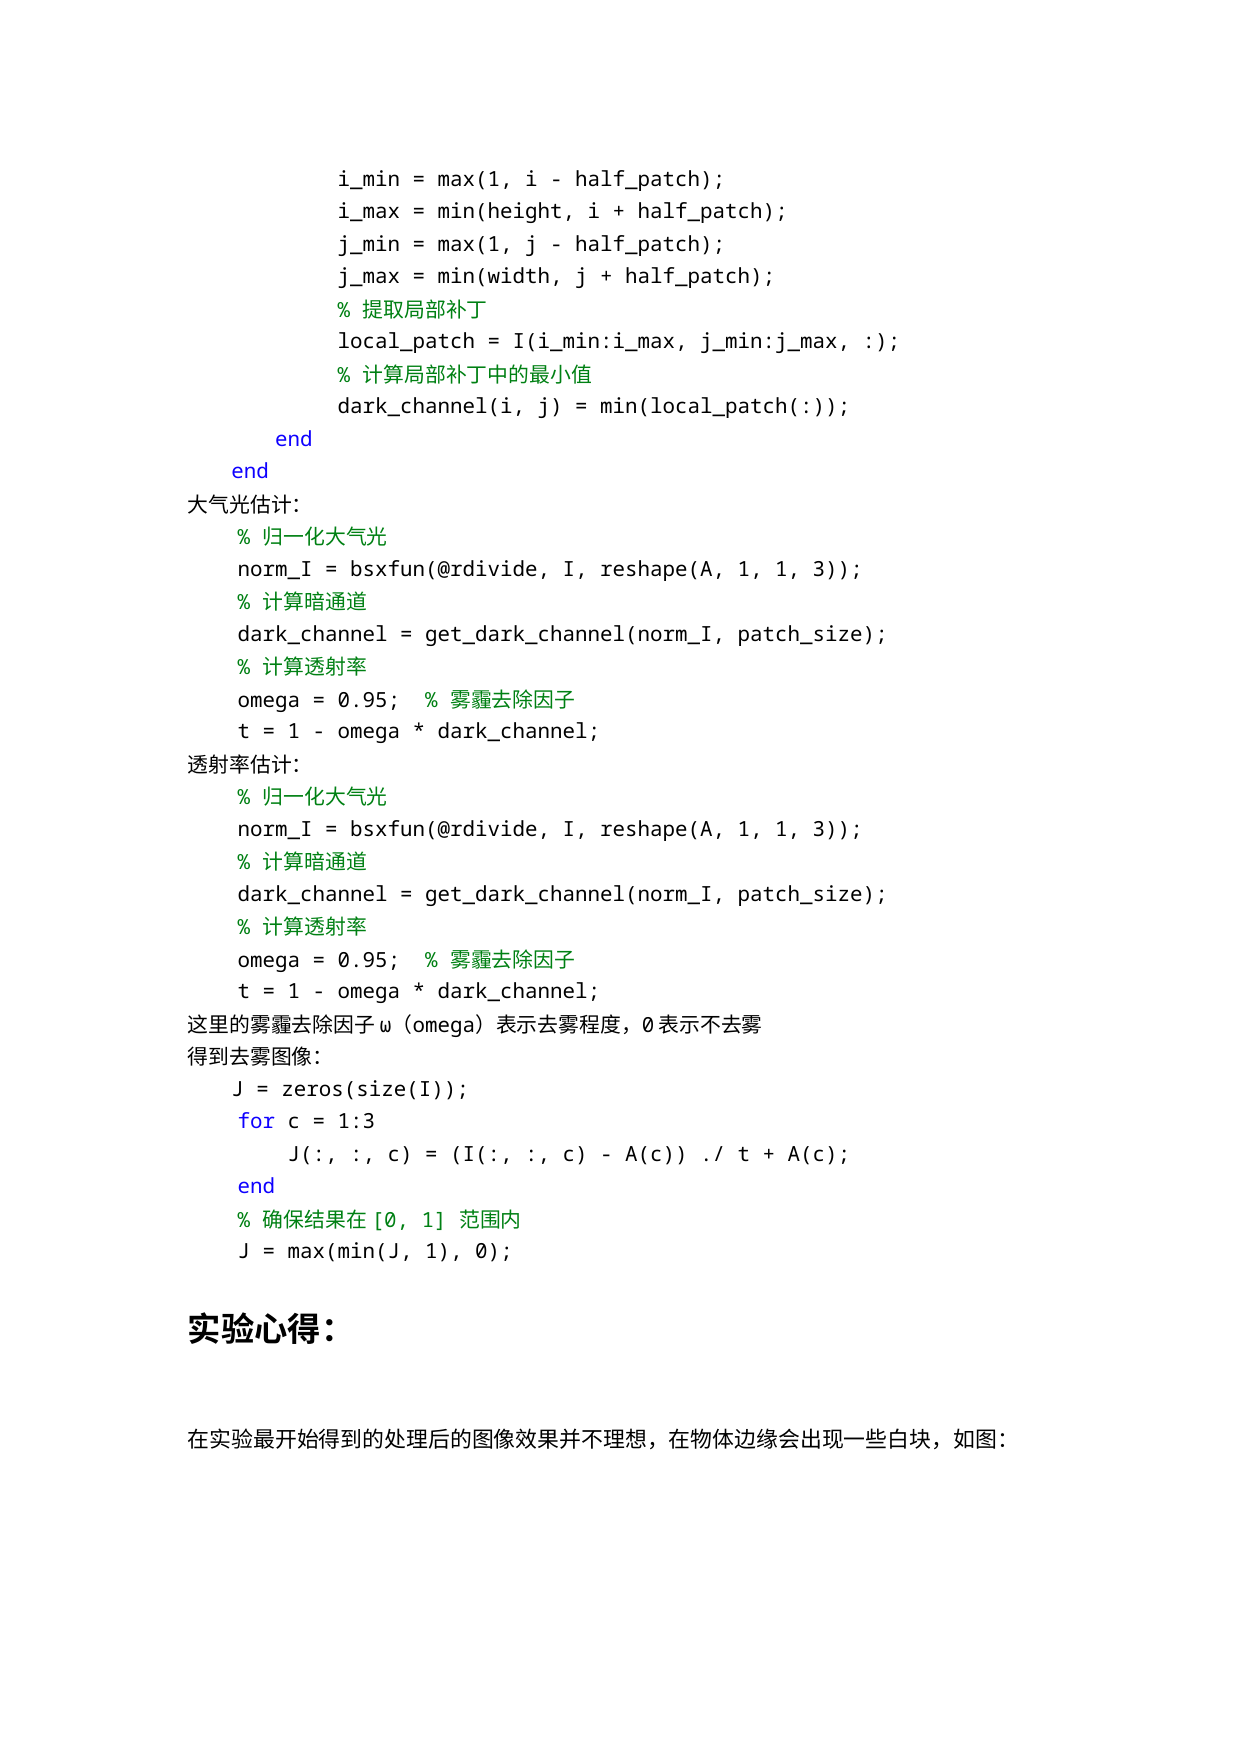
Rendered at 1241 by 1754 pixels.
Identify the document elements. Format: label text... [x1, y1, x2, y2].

text t = 1 - omega * dark_channel; [187, 974, 1053, 1007]
text dark_channel(i, j) = min(local_patch(:)); [187, 389, 1053, 422]
text local_patch = I(i_min:i_max, j_min:j_max, :); [187, 324, 1053, 357]
subtitle 实验心得： [187, 1294, 1053, 1359]
text dark_channel = get_dark_channel(norm_I, patch_size); [187, 877, 1053, 909]
text % 提取局部补丁 [187, 292, 1053, 324]
text 这里的雾霾去除因子ω（omega）表示去雾程度，0表示不去雾 [187, 1007, 1053, 1039]
text J(:, :, c) = (I(:, :, c) - A(c)) ./ t + A(c); [187, 1137, 1053, 1169]
text end [187, 422, 1053, 454]
text norm_I = bsxfun(@rdivide, I, reshape(A, 1, 1, 3)); [187, 812, 1053, 844]
text i_max = min(height, i + half_patch); [187, 194, 1053, 227]
text 大气光估计： [187, 487, 1053, 519]
text % 归一化大气光 [187, 519, 1053, 552]
text dark_channel = get_dark_channel(norm_I, patch_size); [187, 617, 1053, 649]
text % 计算局部补丁中的最小值 [187, 357, 1053, 389]
text % 计算透射率 [187, 909, 1053, 942]
text % 计算暗通道 [187, 584, 1053, 617]
text omega = 0.95; % 雾霾去除因子 [187, 682, 1053, 714]
text j_min = max(1, j - half_patch); [187, 227, 1053, 259]
text % 确保结果在 [0, 1] 范围内 [187, 1202, 1053, 1234]
text j_max = min(width, j + half_patch); [187, 259, 1053, 292]
text 得到去雾图像： [187, 1039, 1053, 1072]
text 透射率估计： [187, 747, 1053, 779]
text t = 1 - omega * dark_channel; [187, 714, 1053, 747]
text J = max(min(J, 1), 0); [187, 1234, 1053, 1267]
text J = zeros(size(I)); [187, 1072, 1053, 1104]
text % 计算暗通道 [187, 844, 1053, 877]
text 在实验最开始得到的处理后的图像效果并不理想，在物体边缘会出现一些白块，如图： [187, 1421, 1053, 1454]
text % 计算透射率 [187, 649, 1053, 682]
text end [187, 1169, 1053, 1202]
text i_min = max(1, i - half_patch); [187, 162, 1053, 194]
text for c = 1:3 [187, 1104, 1053, 1137]
text norm_I = bsxfun(@rdivide, I, reshape(A, 1, 1, 3)); [187, 552, 1053, 584]
text omega = 0.95; % 雾霾去除因子 [187, 942, 1053, 974]
text % 归一化大气光 [187, 779, 1053, 812]
text end [187, 454, 1053, 487]
